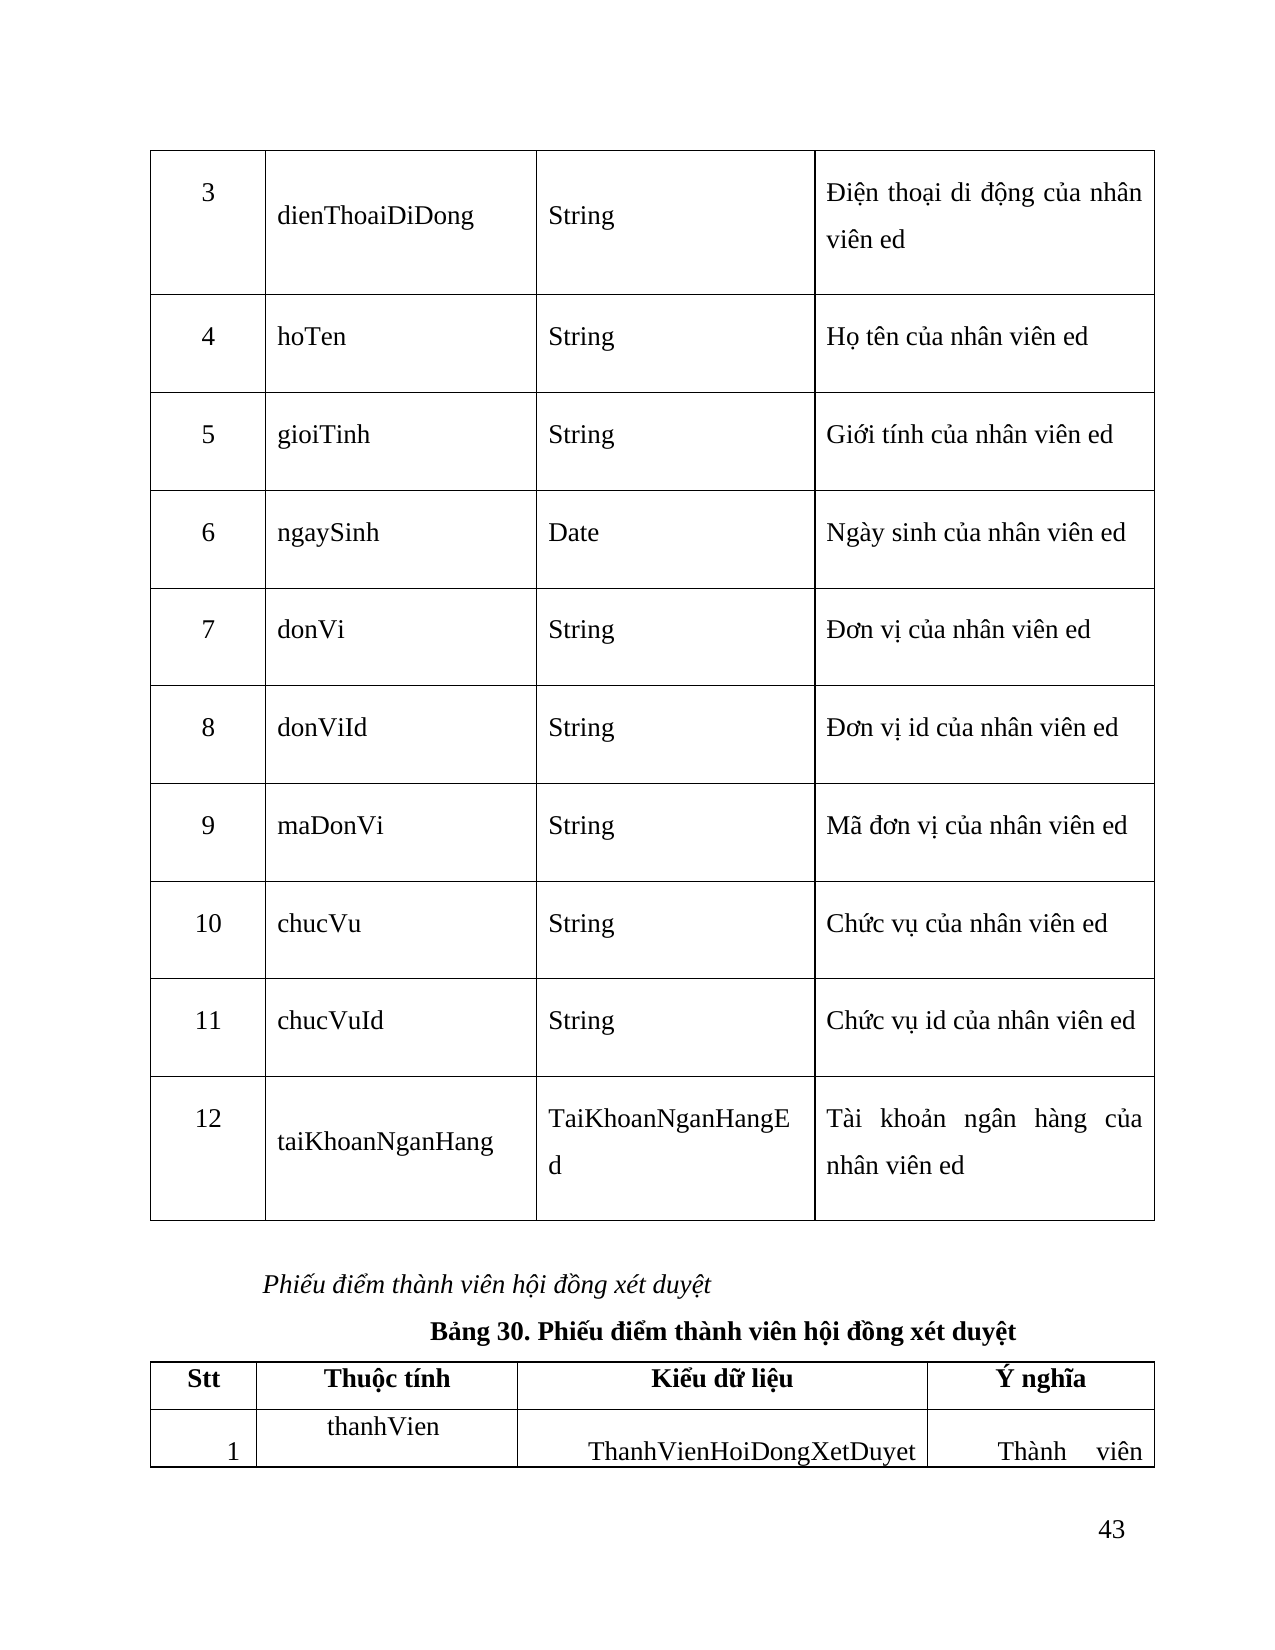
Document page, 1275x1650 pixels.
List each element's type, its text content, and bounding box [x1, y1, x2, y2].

table_cell Đơn vị của nhân viên ed [816, 589, 1154, 685]
table_cell String [537, 151, 814, 294]
table_cell 7 [151, 589, 265, 685]
table_cell Ngày sinh của nhân viên ed [816, 491, 1154, 587]
table_cell Mã đơn vị của nhân viên ed [816, 784, 1154, 881]
table_cell taiKhoanNganHang [266, 1077, 536, 1220]
table_header Thuộc tính [257, 1363, 517, 1409]
table_cell 5 [151, 393, 265, 490]
table_cell chucVu [266, 882, 536, 978]
table_header Ý nghĩa [928, 1363, 1154, 1409]
table_cell 11 [151, 979, 265, 1076]
table_cell String [537, 882, 814, 978]
table_cell Tài khoản ngân hàng của nhân viên ed [816, 1077, 1154, 1220]
table_cell Điện thoại di động của nhân viên ed [816, 151, 1154, 294]
text Phiếu điểm thành viên hội đồng xét duyệt [375, 1315, 1125, 1346]
table_cell String [537, 295, 814, 392]
table_cell TaiKhoanNganHangEd [537, 1077, 814, 1220]
table_cell ngaySinh [266, 491, 536, 587]
table_cell dienThoaiDiDong [266, 151, 536, 294]
table_cell String [537, 589, 814, 685]
text Phiếu điểm thành viên hội đồng xét duyệt [262, 1268, 1125, 1299]
table_cell 1 [151, 1410, 256, 1466]
table_cell 8 [151, 686, 265, 783]
table_cell chucVuId [266, 979, 536, 1076]
table_cell String [537, 393, 814, 490]
table_cell gioiTinh [266, 393, 536, 490]
table_cell 9 [151, 784, 265, 881]
table_header Kiểu dữ liệu [518, 1363, 927, 1409]
table_header Stt [151, 1363, 256, 1409]
table_cell thanhVien [257, 1410, 517, 1466]
table_cell Chức vụ của nhân viên ed [816, 882, 1154, 978]
table_cell Date [537, 491, 814, 587]
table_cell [518, 1410, 927, 1466]
table_cell String [537, 979, 814, 1076]
table_cell Chức vụ id của nhân viên ed [816, 979, 1154, 1076]
table_cell Giới tính của nhân viên ed [816, 393, 1154, 490]
table_cell String [537, 686, 814, 783]
table_cell donViId [266, 686, 536, 783]
table_cell 10 [151, 882, 265, 978]
table_cell Họ tên của nhân viên ed [816, 295, 1154, 392]
table_cell 12 [151, 1077, 265, 1220]
table_cell String [537, 784, 814, 881]
table_cell donVi [266, 589, 536, 685]
table_cell hoTen [266, 295, 536, 392]
table_cell 3 [151, 151, 265, 294]
table_cell 6 [151, 491, 265, 587]
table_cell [928, 1410, 1154, 1466]
table_cell Đơn vị id của nhân viên ed [816, 686, 1154, 783]
table_cell maDonVi [266, 784, 536, 881]
table_cell 4 [151, 295, 265, 392]
